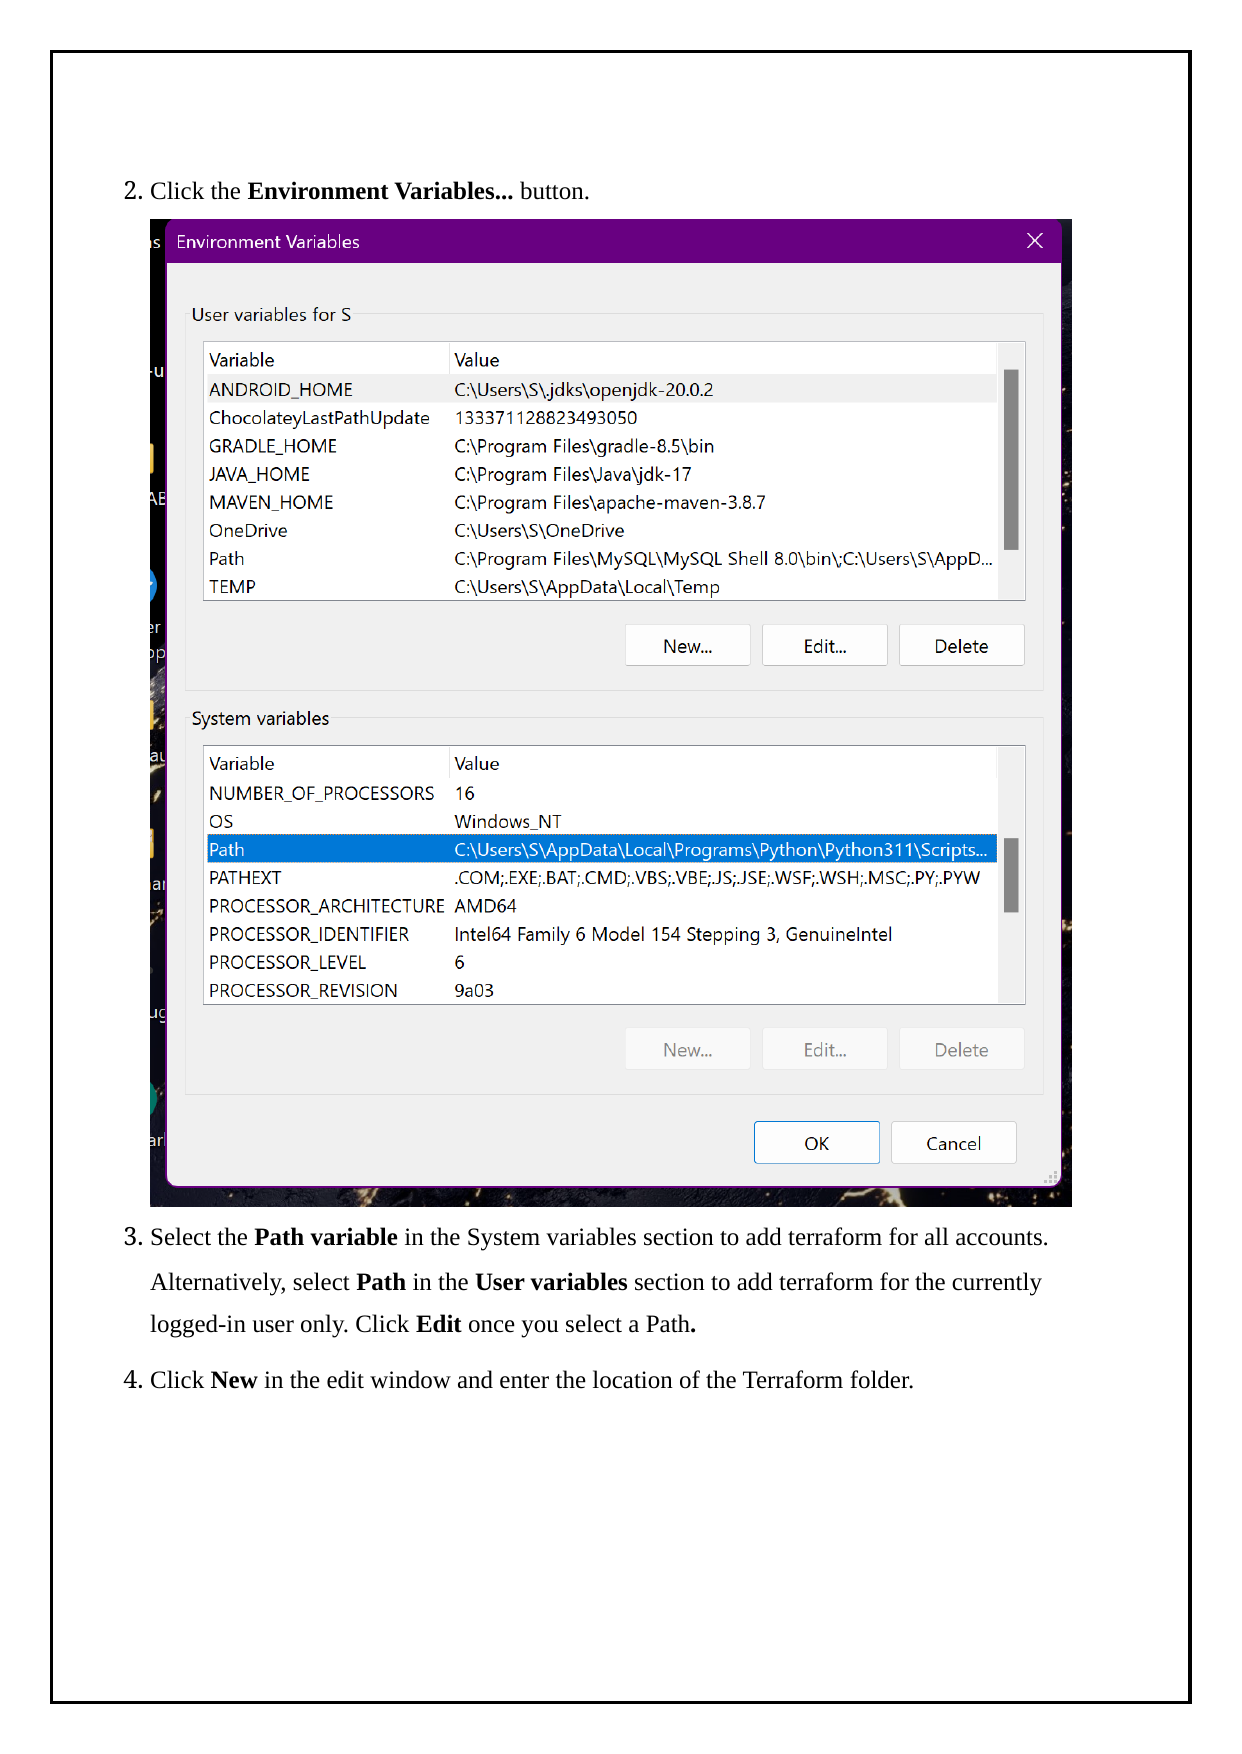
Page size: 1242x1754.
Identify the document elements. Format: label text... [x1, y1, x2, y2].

list Click the Environment Variables... button. [123, 172, 1092, 206]
picture [150, 219, 1072, 1207]
list Click New in the edit window and enter the location of the Terraform folder. [123, 1362, 1092, 1396]
list Select the Path variable in the System variables section to add terraform for all accounts. Alternatively, select Path in the User variables section to add terraform for the currently logged-in user only. Click Edit once you select a Path. [123, 1219, 1092, 1338]
